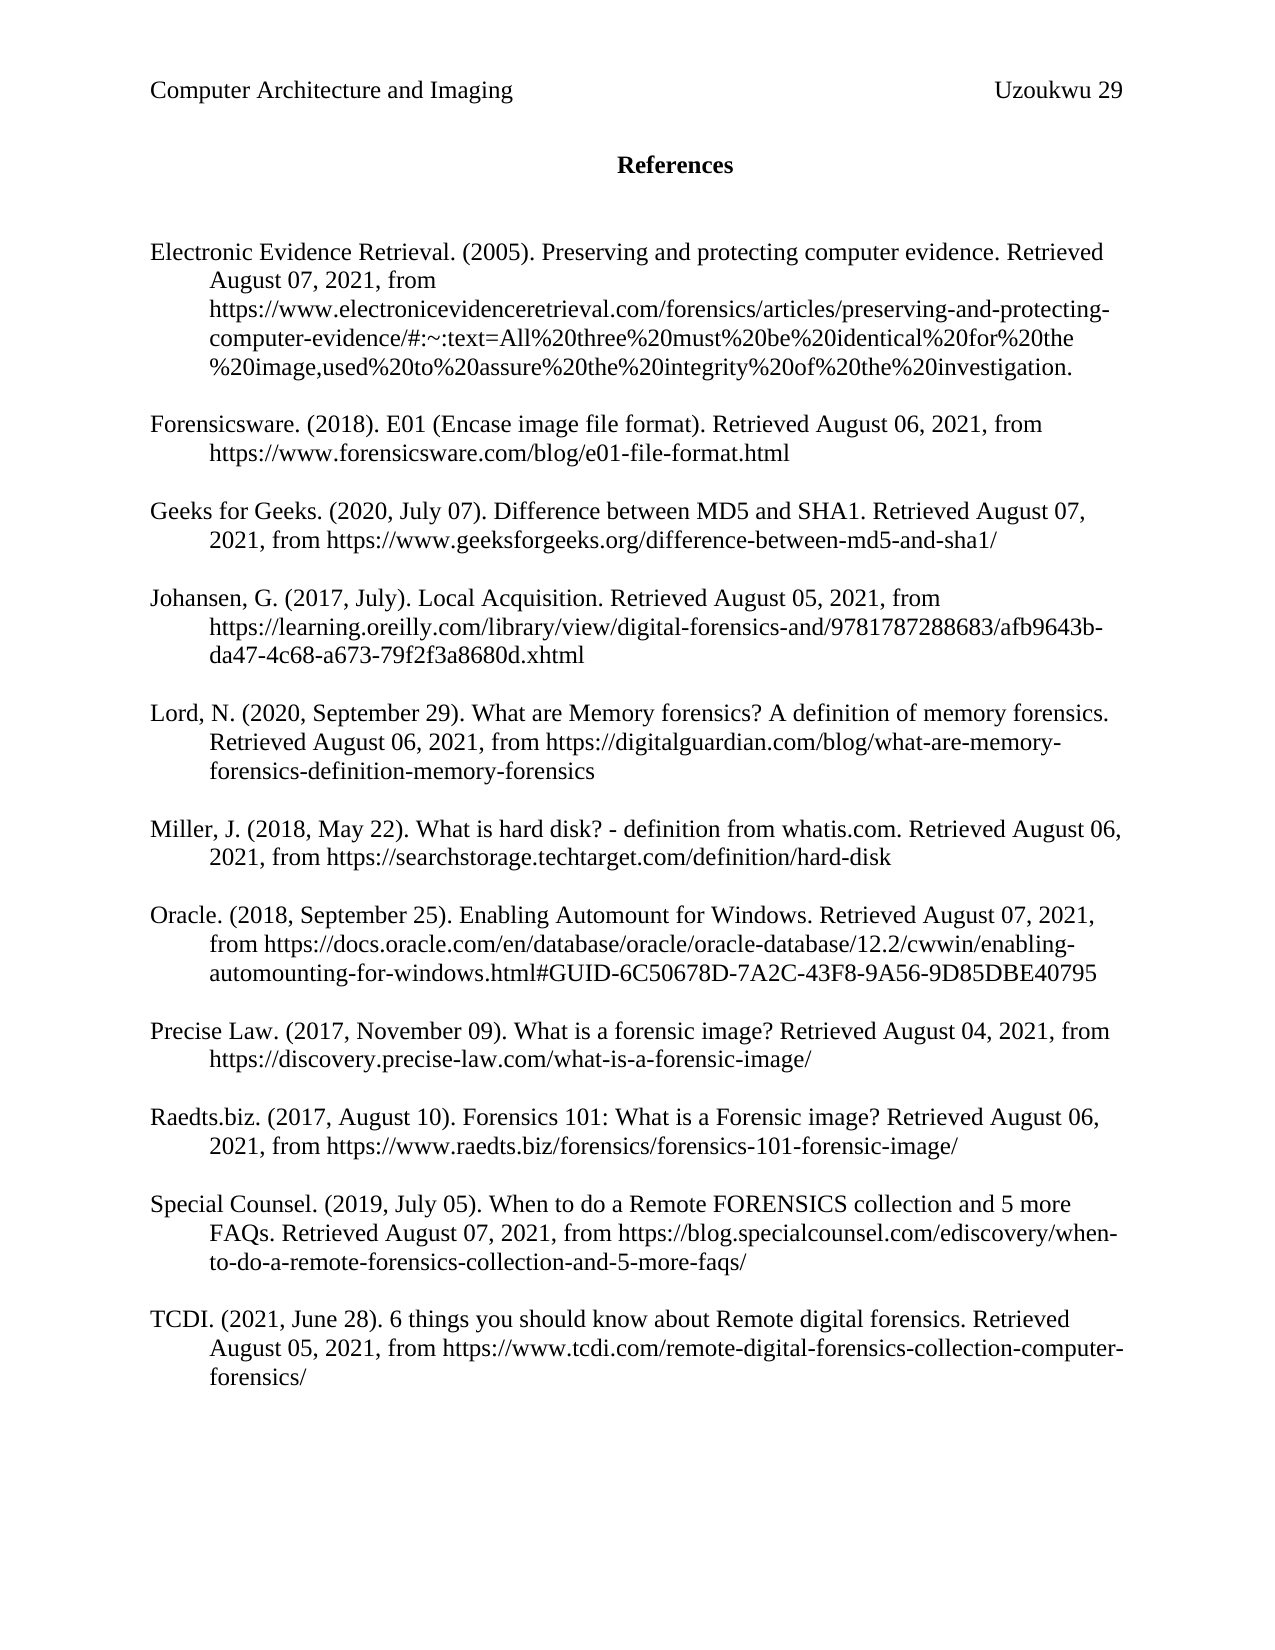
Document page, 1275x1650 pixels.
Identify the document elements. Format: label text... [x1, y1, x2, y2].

text Precise Law. (2017, November 09). What is a forensic image? Retrieved August 04, 2021, from https://discovery.precise-law.com/what-is-a-forensic-image/ [150, 1016, 1125, 1073]
text Electronic Evidence Retrieval. (2005). Preserving and protecting computer evidence. Retrieved August 07, 2021, from https://www.electronicevidenceretrieval.com/forensics/articles/preserving-and-protecting-computer-evidence/#:~:text=All%20three%20must%20be%20identical%20for%20the%20image,used%20to%20assure%20the%20integrity%20of%20the%20investigation. [150, 237, 1125, 380]
text Raedts.biz. (2017, August 10). Forensics 101: What is a Forensic image? Retrieved August 06, 2021, from https://www.raedts.biz/forensics/forensics-101-forensic-image/ [150, 1102, 1125, 1160]
text Special Counsel. (2019, July 05). When to do a Remote FORENSICS collection and 5 more FAQs. Retrieved August 07, 2021, from https://blog.specialcounsel.com/ediscovery/when-to-do-a-remote-forensics-collection-and-5-more-faqs/ [150, 1189, 1125, 1275]
text Geeks for Geeks. (2020, July 07). Difference between MD5 and SHA1. Retrieved August 07, 2021, from https://www.geeksforgeeks.org/difference-between-md5-and-sha1/ [150, 496, 1125, 554]
text Oracle. (2018, September 25). Enabling Automount for Windows. Retrieved August 07, 2021, from https://docs.oracle.com/en/database/oracle/oracle-database/12.2/cwwin/enabling-automounting-for-windows.html#GUID-6C50678D-7A2C-43F8-9A56-9D85DBE40795 [150, 900, 1125, 987]
text References [150, 150, 1125, 179]
text Lord, N. (2020, September 29). What are Memory forensics? A definition of memory forensics. Retrieved August 06, 2021, from https://digitalguardian.com/blog/what-are-memory-forensics-definition-memory-forensics [150, 698, 1125, 784]
text Miller, J. (2018, May 22). What is hard disk? - definition from whatis.com. Retrieved August 06, 2021, from https://searchstorage.techtarget.com/definition/hard-disk [150, 814, 1125, 871]
text TCDI. (2021, June 28). 6 things you should know about Remote digital forensics. Retrieved August 05, 2021, from https://www.tcdi.com/remote-digital-forensics-collection-computer-forensics/ [150, 1304, 1125, 1391]
text Johansen, G. (2017, July). Local Acquisition. Retrieved August 05, 2021, from https://learning.oreilly.com/library/view/digital-forensics-and/9781787288683/afb9643b-da47-4c68-a673-79f2f3a8680d.xhtml [150, 583, 1125, 669]
text Forensicsware. (2018). E01 (Encase image file format). Retrieved August 06, 2021, from https://www.forensicsware.com/blog/e01-file-format.html [150, 409, 1125, 467]
